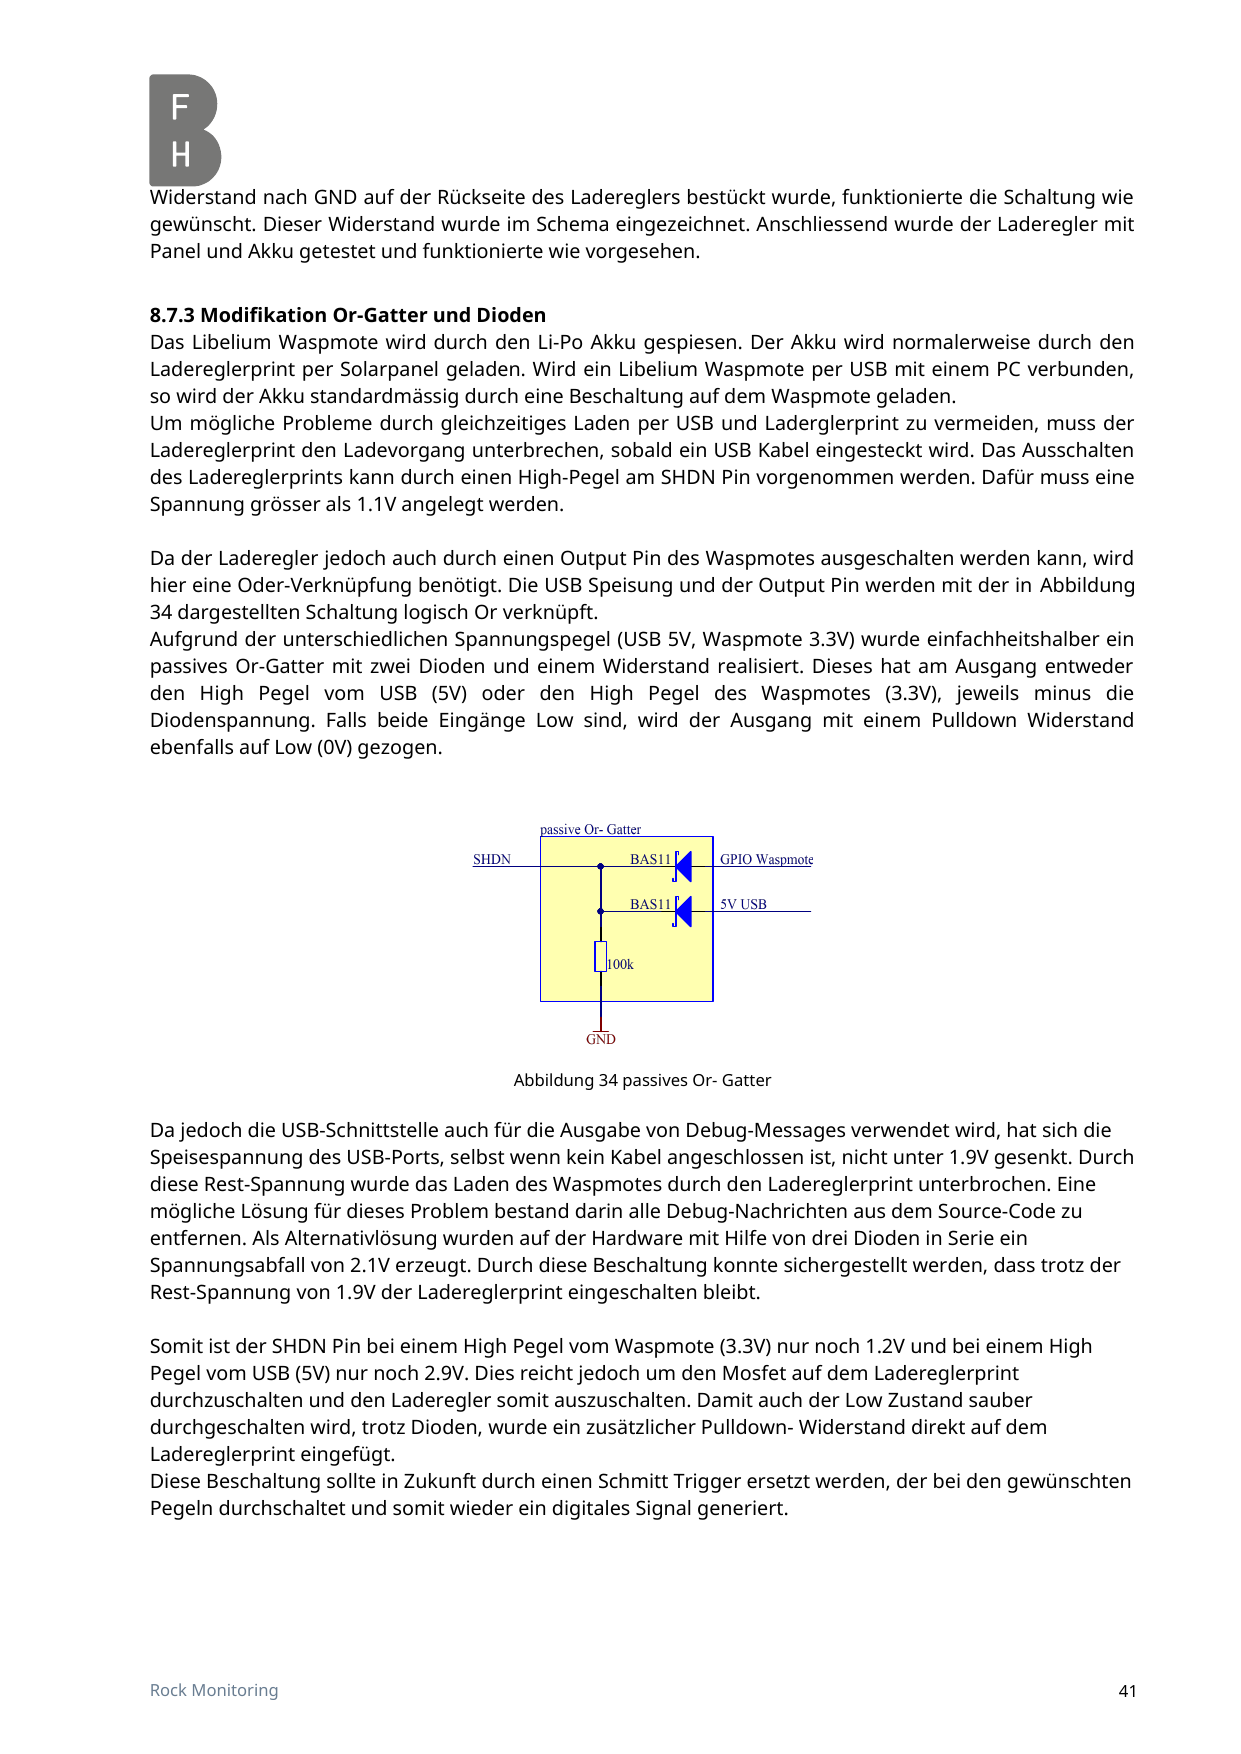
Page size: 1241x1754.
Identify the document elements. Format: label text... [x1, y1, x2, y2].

text Um mögliche Probleme durch gleichzeitiges Laden per USB und Laderglerprint zu vermeiden, muss der Ladereglerprint den Ladevorgang unterbrechen, sobald ein USB Kabel eingesteckt wird. Das Ausschalten des Ladereglerprints kann durch einen High-Pegel am SHDN Pin vorgenommen werden. Dafür muss eine Spannung grösser als 1.1V angelegt werden. [149, 409, 1136, 517]
text Somit ist der SHDN Pin bei einem High Pegel vom Waspmote (3.3V) nur noch 1.2V und bei einem High Pegel vom USB (5V) nur noch 2.9V. Dies reicht jedoch um den Mosfet auf dem Ladereglerprint durchzuschalten und den Laderegler somit auszuschalten. Damit auch der Low Zustand sauber durchgeschalten wird, trotz Dioden, wurde ein zusätzlicher Pulldown- Widerstand direkt auf dem Ladereglerprint eingefügt. [149, 1332, 1136, 1467]
text Da der Laderegler jedoch auch durch einen Output Pin des Waspmotes ausgeschalten werden kann, wird hier eine Oder-Verknüpfung benötigt. Die USB Speisung und der Output Pin werden mit der in Abbildung 34 dargestellten Schaltung logisch Or verknüpft. [149, 544, 1136, 625]
text Diese Beschaltung sollte in Zukunft durch einen Schmitt Trigger ersetzt werden, der bei den gewünschten Pegeln durchschaltet und somit wieder ein digitales Signal generiert. [149, 1467, 1136, 1521]
text Aufgrund der unterschiedlichen Spannungspegel (USB 5V, Waspmote 3.3V) wurde einfachheitshalber ein passives Or-Gatter mit zwei Dioden und einem Widerstand realisiert. Dieses hat am Ausgang entweder den High Pegel vom USB (5V) oder den High Pegel des Waspmotes (3.3V), jeweils minus die Diodenspannung. Falls beide Eingänge Low sind, wird der Ausgang mit einem Pulldown Widerstand ebenfalls auf Low (0V) gezogen. [149, 625, 1136, 760]
text Da jedoch die USB-Schnittstelle auch für die Ausgabe von Debug-Messages verwendet wird, hat sich die Speisespannung des USB-Ports, selbst wenn kein Kabel angeschlossen ist, nicht unter 1.9V gesenkt. Durch diese Rest-Spannung wurde das Laden des Waspmotes durch den Ladereglerprint unterbrochen. Eine mögliche Lösung für dieses Problem bestand darin alle Debug-Nachrichten aus dem Source-Code zu entfernen. Als Alternativlösung wurden auf der Hardware mit Hilfe von drei Dioden in Serie ein Spannungsabfall von 2.1V erzeugt. Durch diese Beschaltung konnte sichergestellt werden, dass trotz der Rest-Spannung von 1.9V der Ladereglerprint eingeschalten bleibt. [149, 1117, 1136, 1305]
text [149, 183, 1136, 264]
text Das Libelium Waspmote wird durch den Li-Po Akku gespiesen. Der Akku wird normalerweise durch den Ladereglerprint per Solarpanel geladen. Wird ein Libelium Waspmote per USB mit einem PC verbunden, so wird der Akku standardmässig durch eine Beschaltung auf dem Waspmote geladen. [149, 328, 1136, 409]
subtitle Modifikation Or-Gatter und Dioden [149, 302, 1136, 328]
